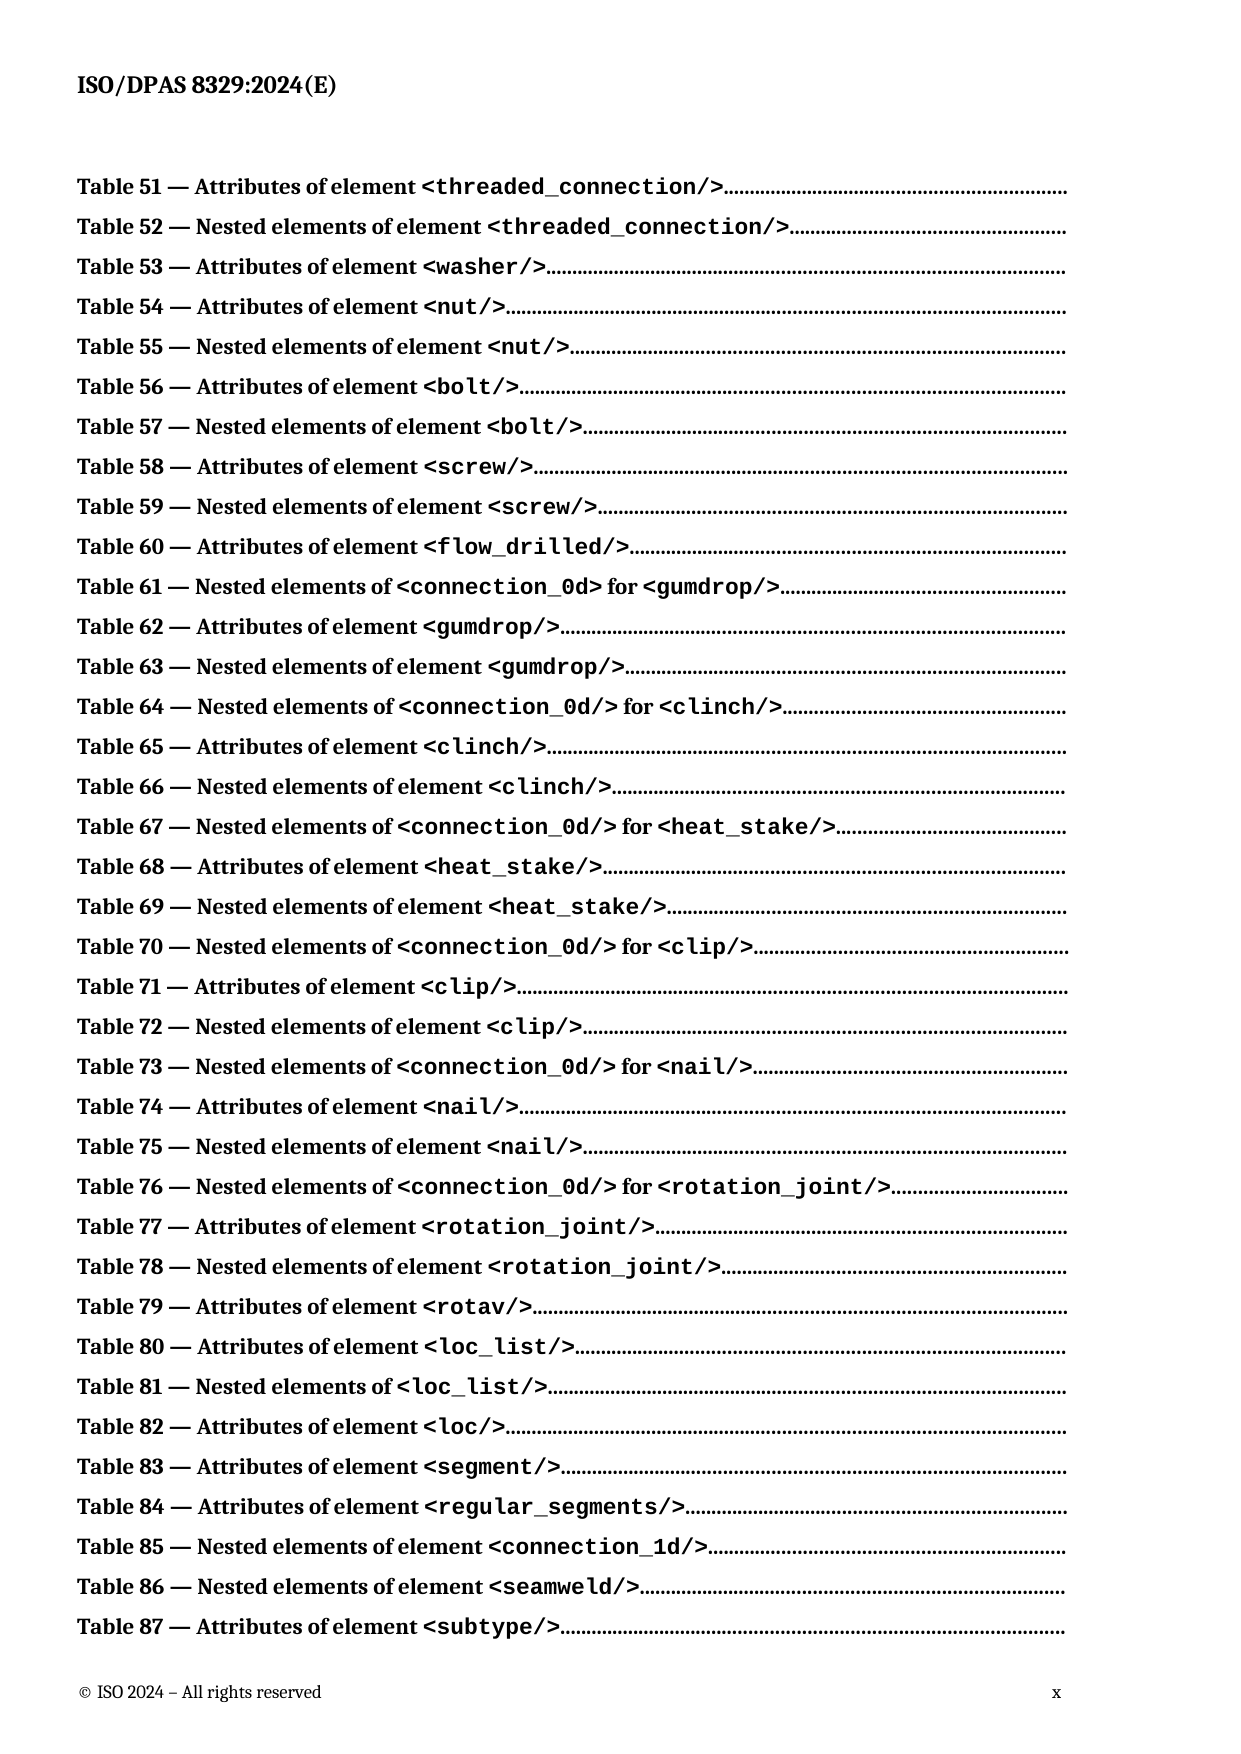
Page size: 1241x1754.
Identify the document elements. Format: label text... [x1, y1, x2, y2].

text Table 78 — Nested elements of element <rotation_joint/> 76 [77, 1254, 1040, 1281]
text Table 83 — Attributes of element <segment/> 81 [77, 1454, 1040, 1481]
text Table 87 — Attributes of element <subtype/> 89 [77, 1614, 1040, 1641]
text Table 60 — Attributes of element <flow_drilled/> 63 [77, 534, 1040, 561]
text Table 55 — Nested elements of element <nut/> 56 [77, 334, 1040, 361]
text Table 76 — Nested elements of <connection_0d/> for <rotation_joint/> 75 [77, 1174, 1040, 1201]
text Table 68 — Attributes of element <heat_stake/> 69 [77, 854, 1040, 881]
text Table 62 — Attributes of element <gumdrop/> 65 [77, 614, 1040, 641]
text Table 86 — Nested elements of element <seamweld/> 88 [77, 1574, 1040, 1601]
text Table 71 — Attributes of element <clip/> 71 [77, 974, 1040, 1001]
text Table 52 — Nested elements of element <threaded_connection/> 54 [77, 214, 1040, 241]
text Table 79 — Attributes of element <rotav/> 77 [77, 1294, 1040, 1321]
text Table 53 — Attributes of element <washer/> 54 [77, 254, 1040, 281]
text Table 59 — Nested elements of element <screw/> 61 [77, 494, 1040, 521]
text Table 67 — Nested elements of <connection_0d/> for <heat_stake/> 69 [77, 814, 1040, 841]
text Table 74 — Attributes of element <nail/> 74 [77, 1094, 1040, 1121]
text Table 61 — Nested elements of <connection_0d> for <gumdrop/> 64 [77, 574, 1040, 601]
text Table 75 — Nested elements of element <nail/> 75 [77, 1134, 1040, 1161]
text Table 64 — Nested elements of <connection_0d/> for <clinch/> 66 [77, 694, 1040, 721]
text Table 72 — Nested elements of element <clip/> 73 [77, 1014, 1040, 1041]
text Table 73 — Nested elements of <connection_0d/> for <nail/> 73 [77, 1054, 1040, 1081]
text Table 65 — Attributes of element <clinch/> 67 [77, 734, 1040, 761]
text Table 58 — Attributes of element <screw/> 61 [77, 454, 1040, 481]
text Table 69 — Nested elements of element <heat_stake/> 70 [77, 894, 1040, 921]
text Table 81 — Nested elements of <loc_list/> 78 [77, 1374, 1040, 1401]
text Table 54 — Attributes of element <nut/> 55 [77, 294, 1040, 321]
text Table 66 — Nested elements of element <clinch/> 68 [77, 774, 1040, 801]
text Table 85 — Nested elements of element <connection_1d/> 85 [77, 1534, 1040, 1561]
text Table 77 — Attributes of element <rotation_joint/> 75 [77, 1214, 1040, 1241]
text Table 82 — Attributes of element <loc/> 79 [77, 1414, 1040, 1441]
text Table 51 — Attributes of element <threaded_connection/> 52 [77, 174, 1040, 201]
text Table 84 — Attributes of element <regular_segments/> 81 [77, 1494, 1040, 1521]
text Table 57 — Nested elements of element <bolt/> 57 [77, 414, 1040, 441]
text Table 70 — Nested elements of <connection_0d/> for <clip/> 71 [77, 934, 1040, 961]
text Table 63 — Nested elements of element <gumdrop/> 65 [77, 654, 1040, 681]
text Table 80 — Attributes of element <loc_list/> 78 [77, 1334, 1040, 1361]
text Table 56 — Attributes of element <bolt/> 56 [77, 374, 1040, 401]
